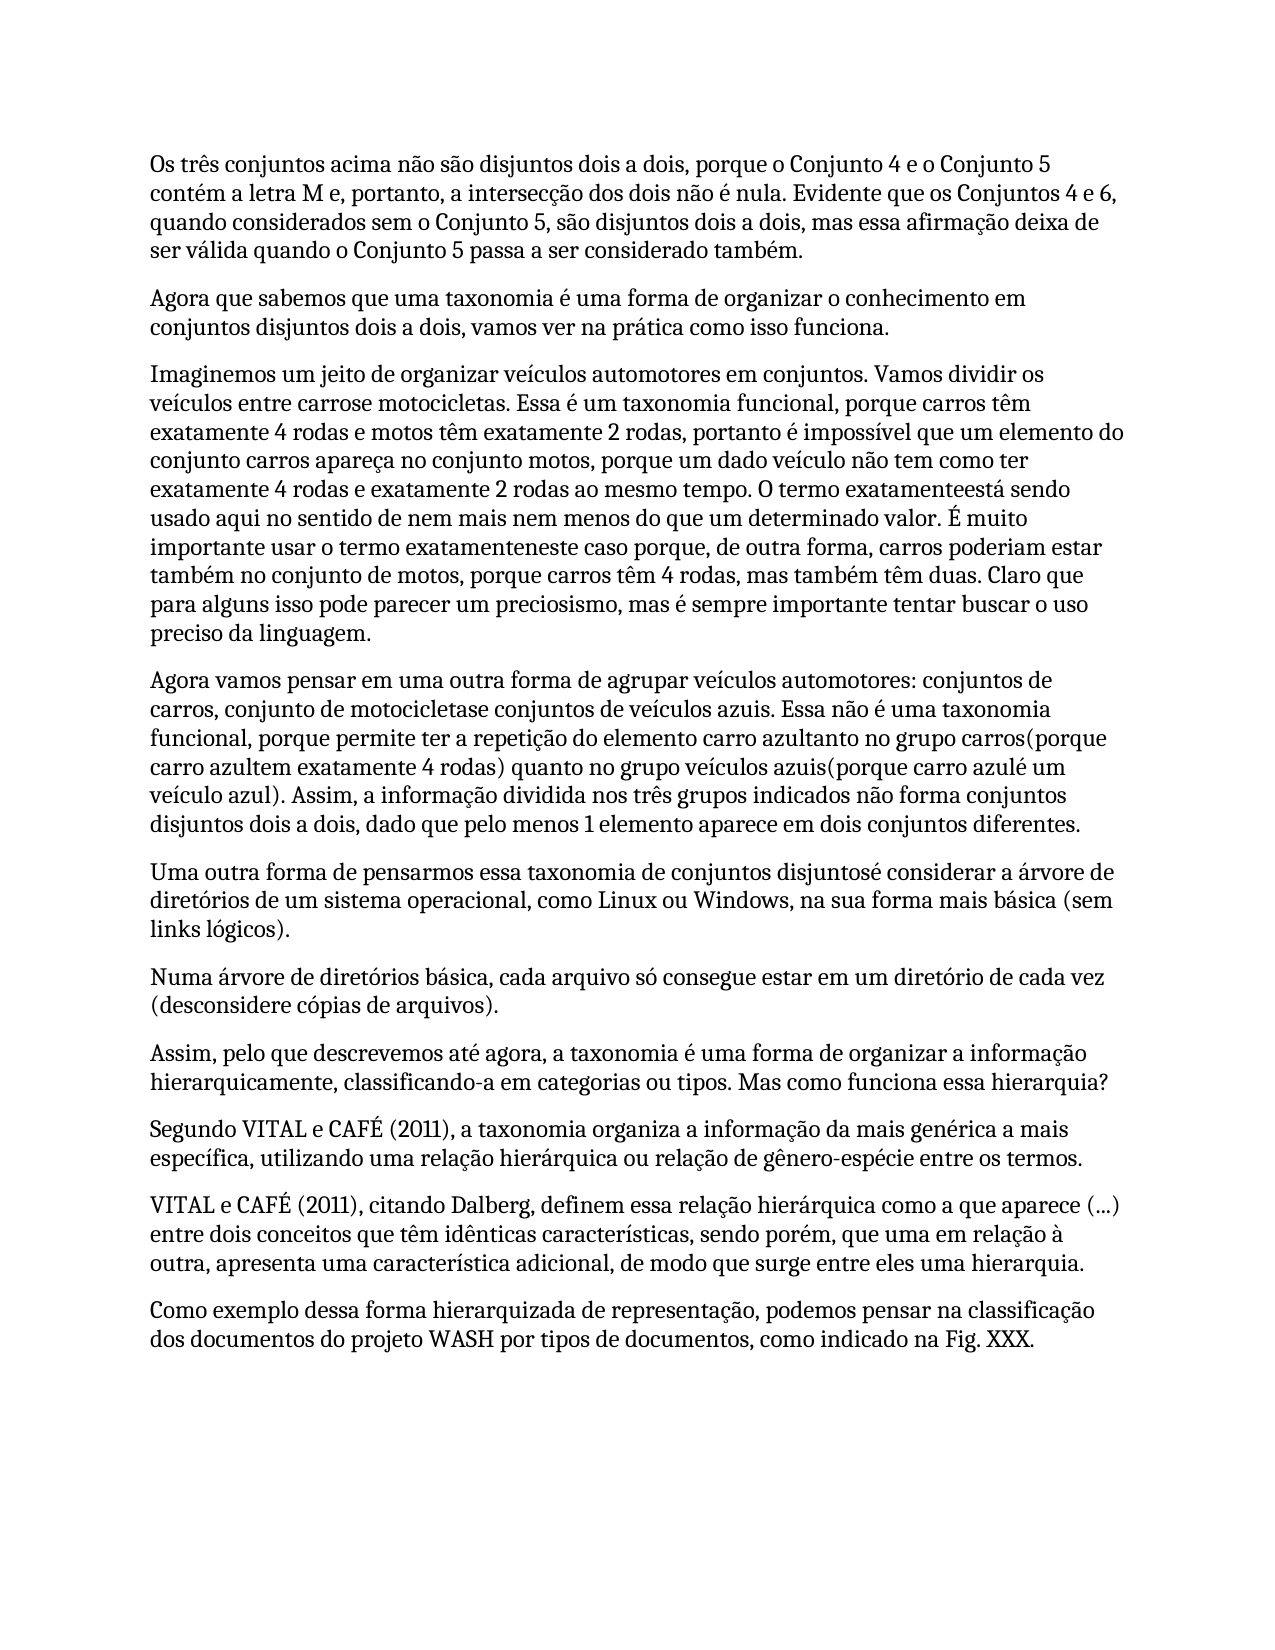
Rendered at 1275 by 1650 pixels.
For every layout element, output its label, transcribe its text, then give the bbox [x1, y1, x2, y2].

text Numa árvore de diretórios básica, cada arquivo só consegue estar em um diretório de cada vez (desconsidere cópias de arquivos). [150, 962, 1125, 1020]
text Os três conjuntos acima não são disjuntos dois a dois, porque o Conjunto 4 e o Conjunto 5 contém a letra M e, portanto, a intersecção dos dois não é nula. Evidente que os Conjuntos 4 e 6, quando considerados sem o Conjunto 5, são disjuntos dois a dois, mas essa afirmação deixa de ser válida quando o Conjunto 5 passa a ser considerado também. [150, 150, 1125, 265]
text VITAL e CAFÉ (2011), citando Dalberg, definem essa relação hierárquica como a que aparece (...) entre dois conceitos que têm idênticas características, sendo porém, que uma em relação à outra, apresenta uma característica adicional, de modo que surge entre eles uma hierarquia. [150, 1191, 1125, 1277]
text Agora vamos pensar em uma outra forma de agrupar veículos automotores: conjuntos de carros, conjunto de motocicletase conjuntos de veículos azuis. Essa não é uma taxonomia funcional, porque permite ter a repetição do elemento carro azultanto no grupo carros(porque carro azultem exatamente 4 rodas) quanto no grupo veículos azuis(porque carro azulé um veículo azul). Assim, a informação dividida nos três grupos indicados não forma conjuntos disjuntos dois a dois, dado que pelo menos 1 elemento aparece em dois conjuntos diferentes. [150, 666, 1125, 839]
text Imaginemos um jeito de organizar veículos automotores em conjuntos. Vamos dividir os veículos entre carrose motocicletas. Essa é um taxonomia funcional, porque carros têm exatamente 4 rodas e motos têm exatamente 2 rodas, portanto é impossível que um elemento do conjunto carros apareça no conjunto motos, porque um dado veículo não tem como ter exatamente 4 rodas e exatamente 2 rodas ao mesmo tempo. O termo exatamenteestá sendo usado aqui no sentido de nem mais nem menos do que um determinado valor. É muito importante usar o termo exatamenteneste caso porque, de outra forma, carros poderiam estar também no conjunto de motos, porque carros têm 4 rodas, mas também têm duas. Claro que para alguns isso pode parecer um preciosismo, mas é sempre importante tentar buscar o uso preciso da linguagem. [150, 360, 1125, 647]
text Agora que sabemos que uma taxonomia é uma forma de organizar o conhecimento em conjuntos disjuntos dois a dois, vamos ver na prática como isso funciona. [150, 284, 1125, 341]
text Como exemplo dessa forma hierarquizada de representação, podemos pensar na classificação dos documentos do projeto WASH por tipos de documentos, como indicado na Fig. XXX. [150, 1296, 1125, 1354]
text Segundo VITAL e CAFÉ (2011), a taxonomia organiza a informação da mais genérica a mais específica, utilizando uma relação hierárquica ou relação de gênero-espécie entre os termos. [150, 1115, 1125, 1172]
text Assim, pelo que descrevemos até agora, a taxonomia é uma forma de organizar a informação hierarquicamente, classificando-a em categorias ou tipos. Mas como funciona essa hierarquia? [150, 1039, 1125, 1096]
text Uma outra forma de pensarmos essa taxonomia de conjuntos disjuntosé considerar a árvore de diretórios de um sistema operacional, como Linux ou Windows, na sua forma mais básica (sem links lógicos). [150, 857, 1125, 944]
